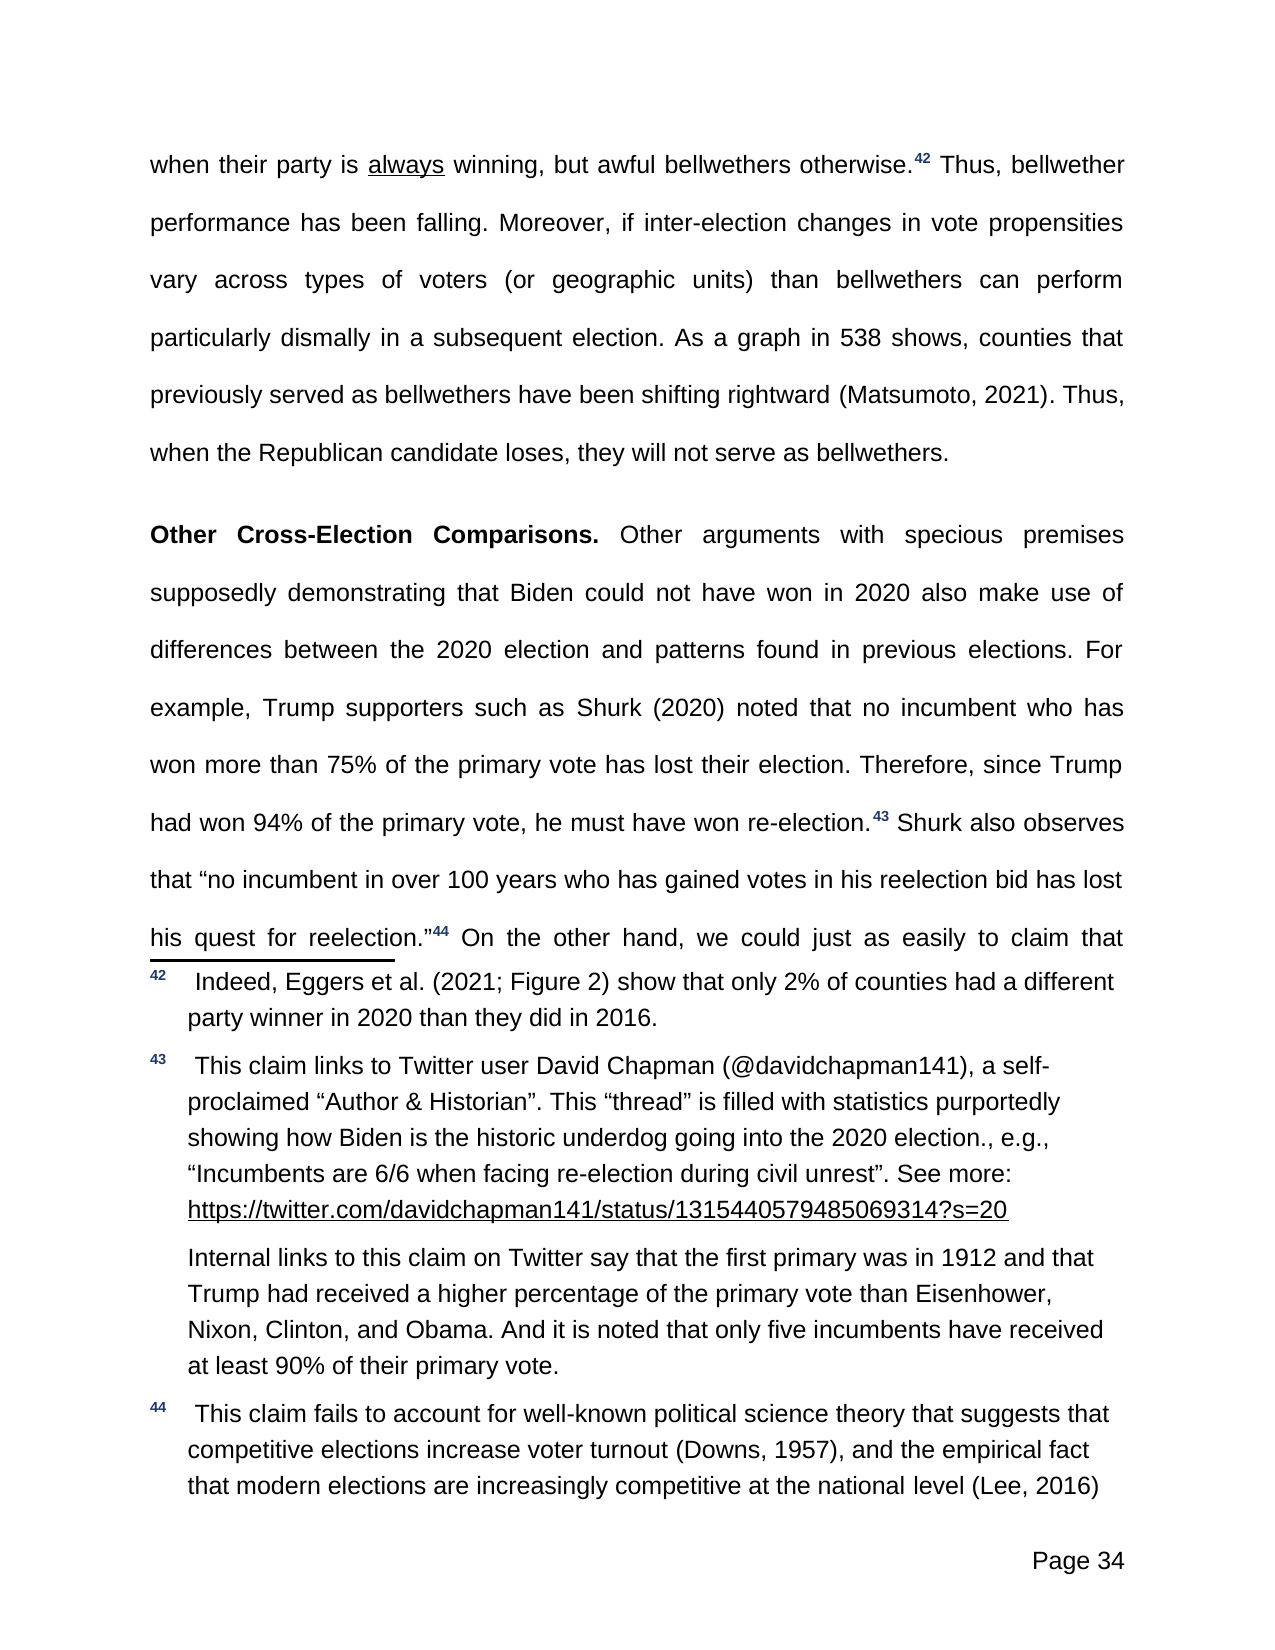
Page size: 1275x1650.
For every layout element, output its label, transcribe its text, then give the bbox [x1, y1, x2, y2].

text Other Cross-Election Comparisons. Other arguments with specious premises supposedly demonstrating that Biden could not have won in 2020 also make use of differences between the 2020 election and patterns found in previous elections. For example, Trump supporters such as noted that no incumbent who has won more than 75% of the primary vote has lost their election. Therefore, since Trump had won 94% of the primary vote, he must have won re-election. Shurk also observes that “no incumbent in over 100 years who has gained votes in his reelection bid has lost his quest for reelection.” On the other hand, we could just as easily to claim that incumbents whose overall presidential approval rating among independents was as low as that of President Trump must lose re-election. Unfortunately for this type of argument, there is no guarantee that what was true in the past will be true in the future. And, of course, these historical comparisons are based on small n, especially when we limit our comparisons to those where there is an incumbent running for re-election. [150, 520, 1125, 951]
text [150, 150, 1125, 466]
